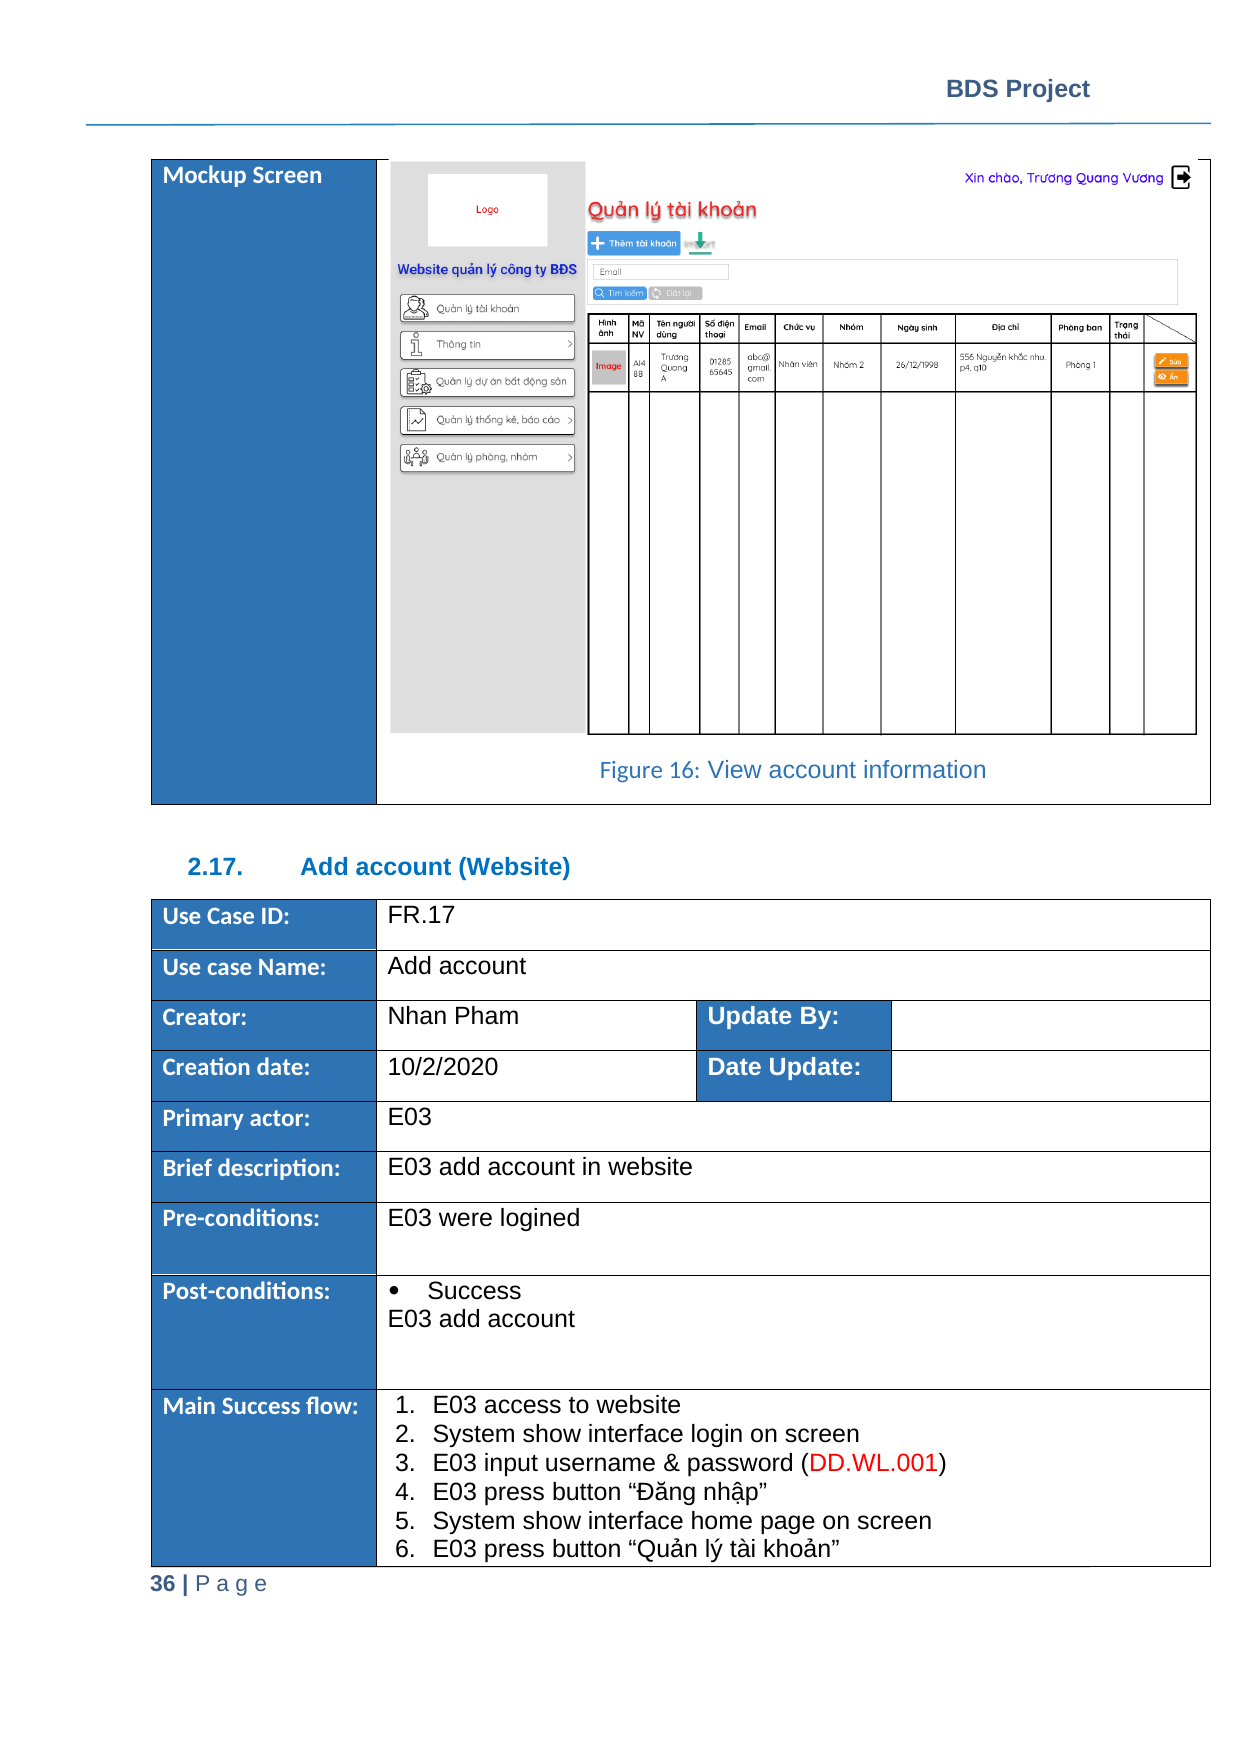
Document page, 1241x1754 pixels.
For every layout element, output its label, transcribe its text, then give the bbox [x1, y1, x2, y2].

table_cell Success E03 add account [377, 1276, 1210, 1389]
table_cell Date Update: [697, 1051, 891, 1101]
table_cell Use case Name: [152, 951, 376, 1000]
table_header FR.17 [377, 900, 1210, 949]
table_cell Pre-conditions: [152, 1203, 376, 1274]
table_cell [377, 1390, 1210, 1566]
table_cell Creator: [152, 1001, 376, 1050]
table_cell 10/2/2020 [377, 1051, 696, 1101]
table_cell E03 [377, 1102, 1210, 1151]
table_cell Add account [377, 951, 1210, 1000]
table_cell [892, 1001, 1210, 1050]
table_cell Update By: [697, 1001, 891, 1050]
table_cell E03 add account in website [377, 1152, 1210, 1202]
table_cell Brief description: [152, 1152, 376, 1202]
table_cell Post-conditions: [152, 1276, 376, 1389]
text 2.17. Add account (Website) [187, 852, 1090, 880]
table_cell Nhan Pham [377, 1001, 696, 1050]
table_cell Main Success flow: [152, 1390, 376, 1566]
table_header Use Case ID: [152, 900, 376, 949]
table_cell [892, 1051, 1210, 1101]
table_cell Figure 16: View account information [377, 160, 1210, 804]
table_cell Mockup Screen [152, 160, 376, 804]
table_cell Primary actor: [152, 1102, 376, 1151]
table_cell E03 were logined [377, 1203, 1210, 1274]
picture [388, 159, 1198, 736]
table_cell Creation date: [152, 1051, 376, 1101]
